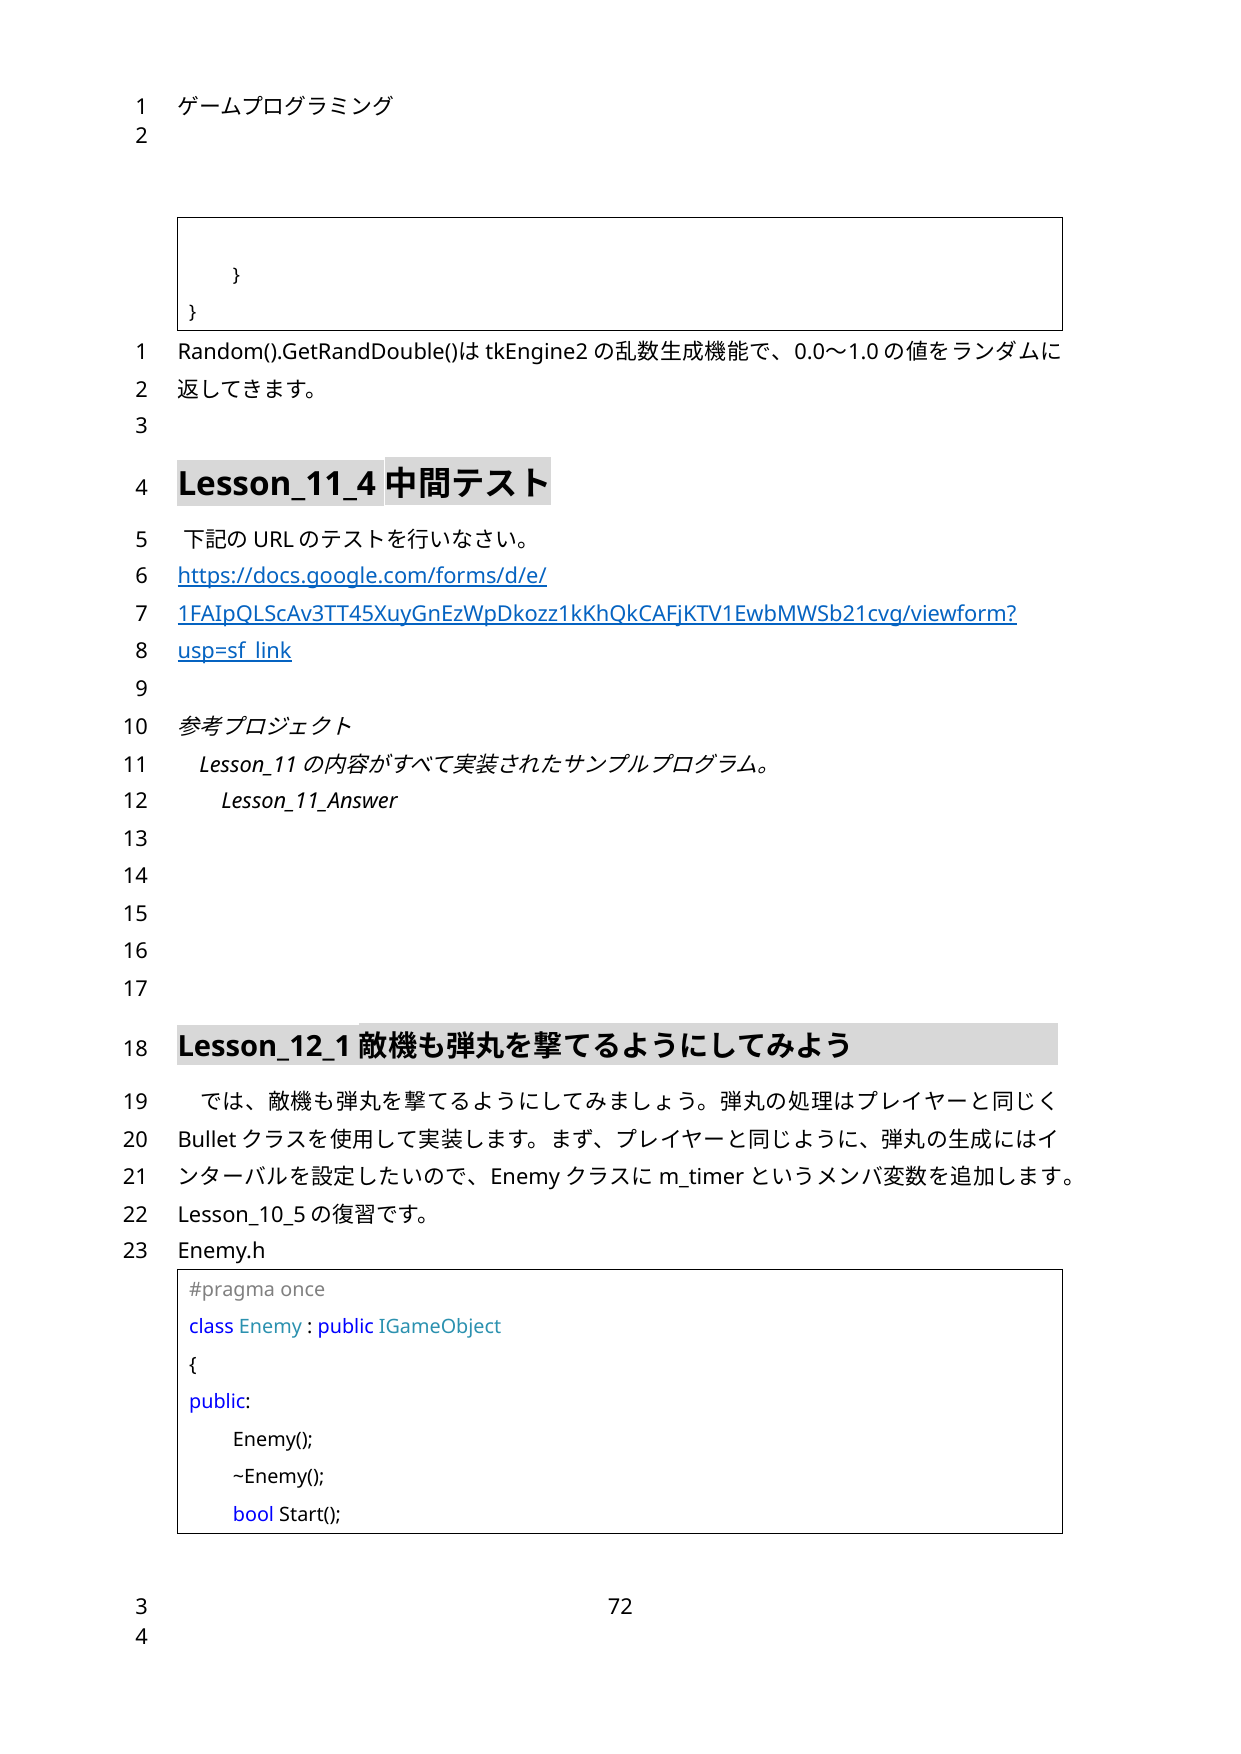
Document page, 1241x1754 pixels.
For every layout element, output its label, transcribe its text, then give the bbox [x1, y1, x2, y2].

text 下記のURLのテストを行いなさい。 [177, 519, 1063, 556]
text https://docs.google.com/forms/d/e/1FAIpQLScAv3TT45XuyGnEzWpDkozz1kKhQkCAFjKTV1EwbMWSb21cvg/viewform?usp=sf_link [177, 556, 1063, 669]
text 参考プロジェクト [177, 706, 1063, 744]
subtitle Lesson_11_4 中間テスト [177, 444, 1063, 519]
text Enemy.h [177, 1231, 1063, 1269]
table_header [178, 1270, 1062, 1532]
subtitle Lesson_12_1 敵機も弾丸を撃てるようにしてみよう [177, 1006, 1063, 1081]
text Lesson_11の内容がすべて実装されたサンプルプログラム。 [177, 744, 1063, 781]
text Random().GetRandDouble()はtkEngine2の乱数生成機能で、0.0～1.0の値をランダムに返してきます。 [177, 331, 1063, 406]
text Lesson_11_Answer [177, 781, 1063, 819]
text では、敵機も弾丸を撃てるようにしてみましょう。弾丸の処理はプレイヤーと同じくBulletクラスを使用して実装します。まず、プレイヤーと同じように、弾丸の生成にはインターバルを設定したいので、Enemyクラスにm_timerというメンバ変数を追加します。Lesson_10_5の復習です。 [177, 1081, 1063, 1231]
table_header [178, 218, 1062, 330]
